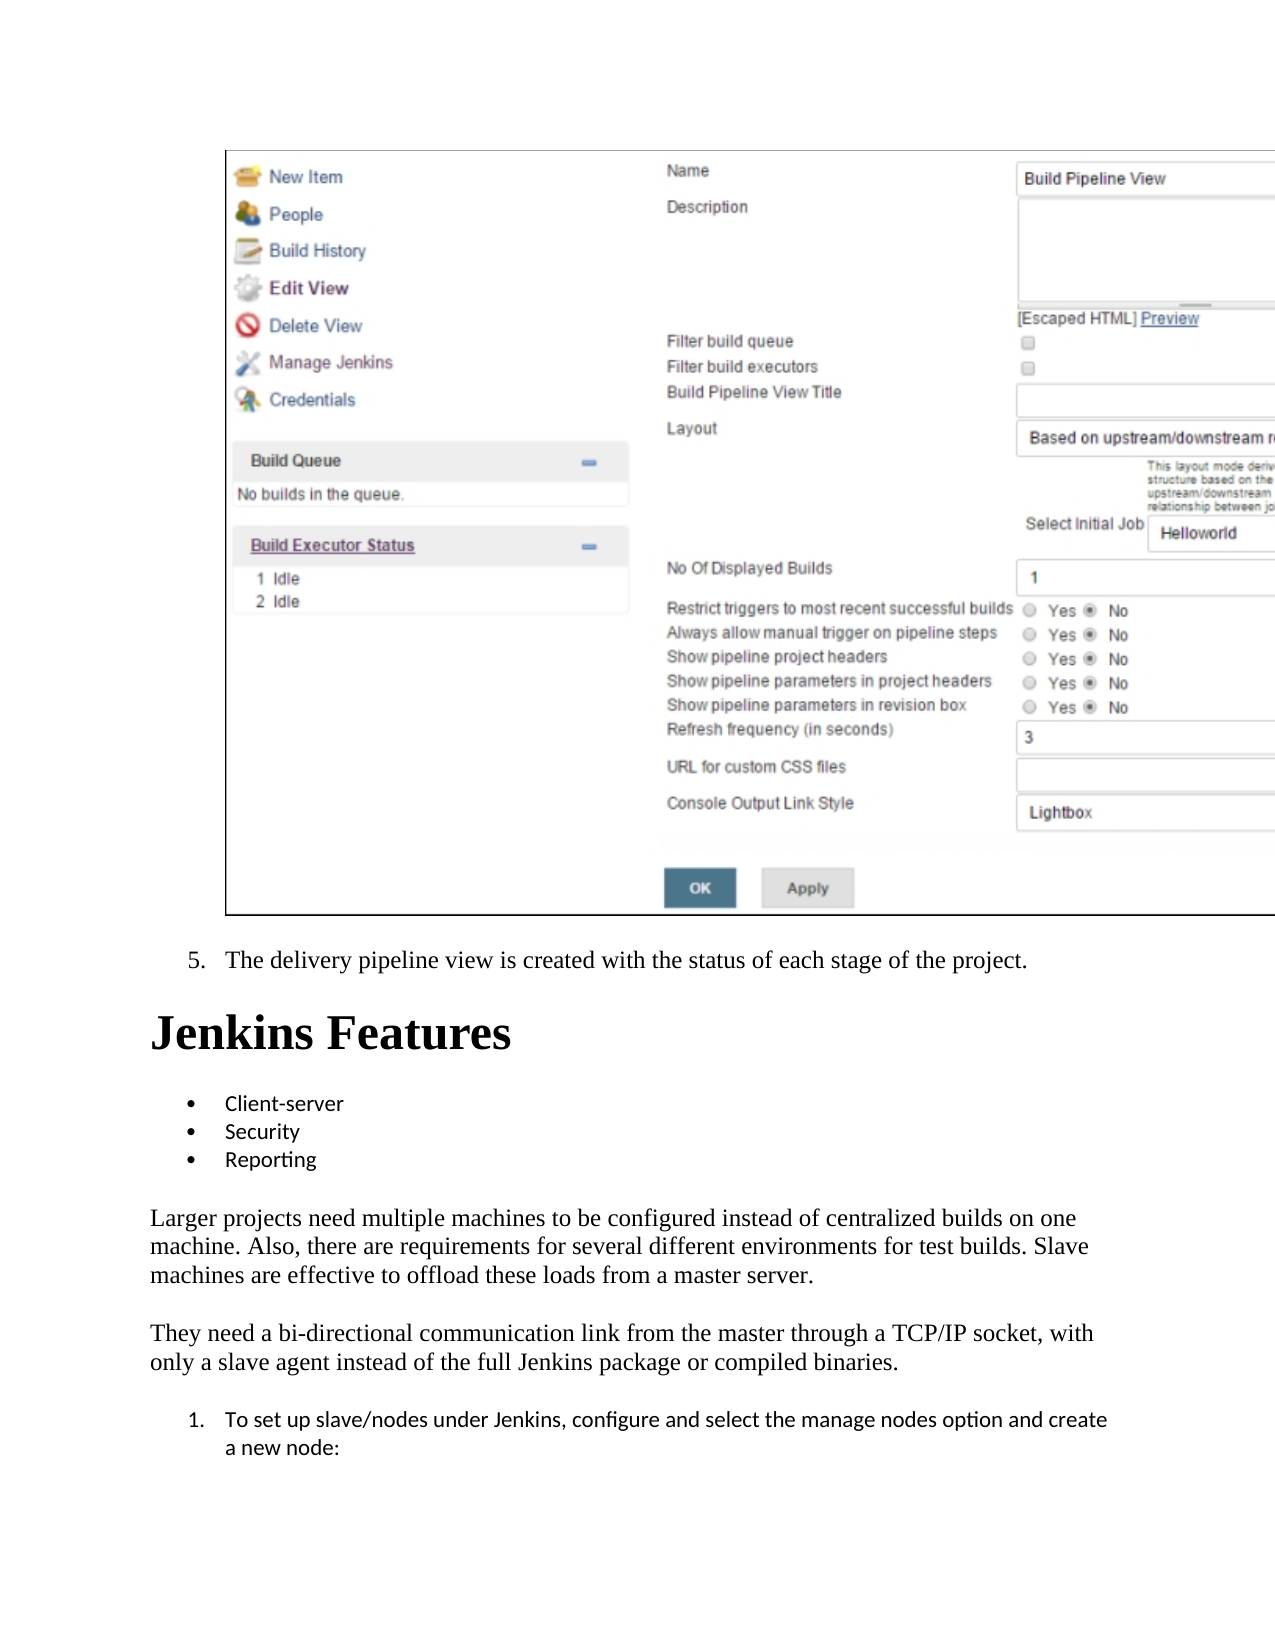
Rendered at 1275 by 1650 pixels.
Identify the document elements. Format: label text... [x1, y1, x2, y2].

list Client-server [187, 1089, 1125, 1117]
subtitle Jenkins Features [150, 1003, 1125, 1060]
text Larger projects need multiple machines to be configured instead of centralized builds on one machine. Also, there are requirements for several different environments for test builds. Slave machines are effective to offload these loads from a master server. [150, 1203, 1125, 1289]
list To set up slave/nodes under Jenkins, configure and select the manage nodes option and create a new node: [187, 1405, 1125, 1461]
list The delivery pipeline view is created with the status of each stage of the project. [187, 945, 1125, 973]
list Security [187, 1117, 1125, 1145]
text They need a bi-directional communication link from the master through a TCP/IP socket, with only a slave agent instead of the full Jenkins package or compiled binaries. [150, 1318, 1125, 1376]
list Reporting [187, 1145, 1125, 1173]
picture [225, 150, 1275, 916]
